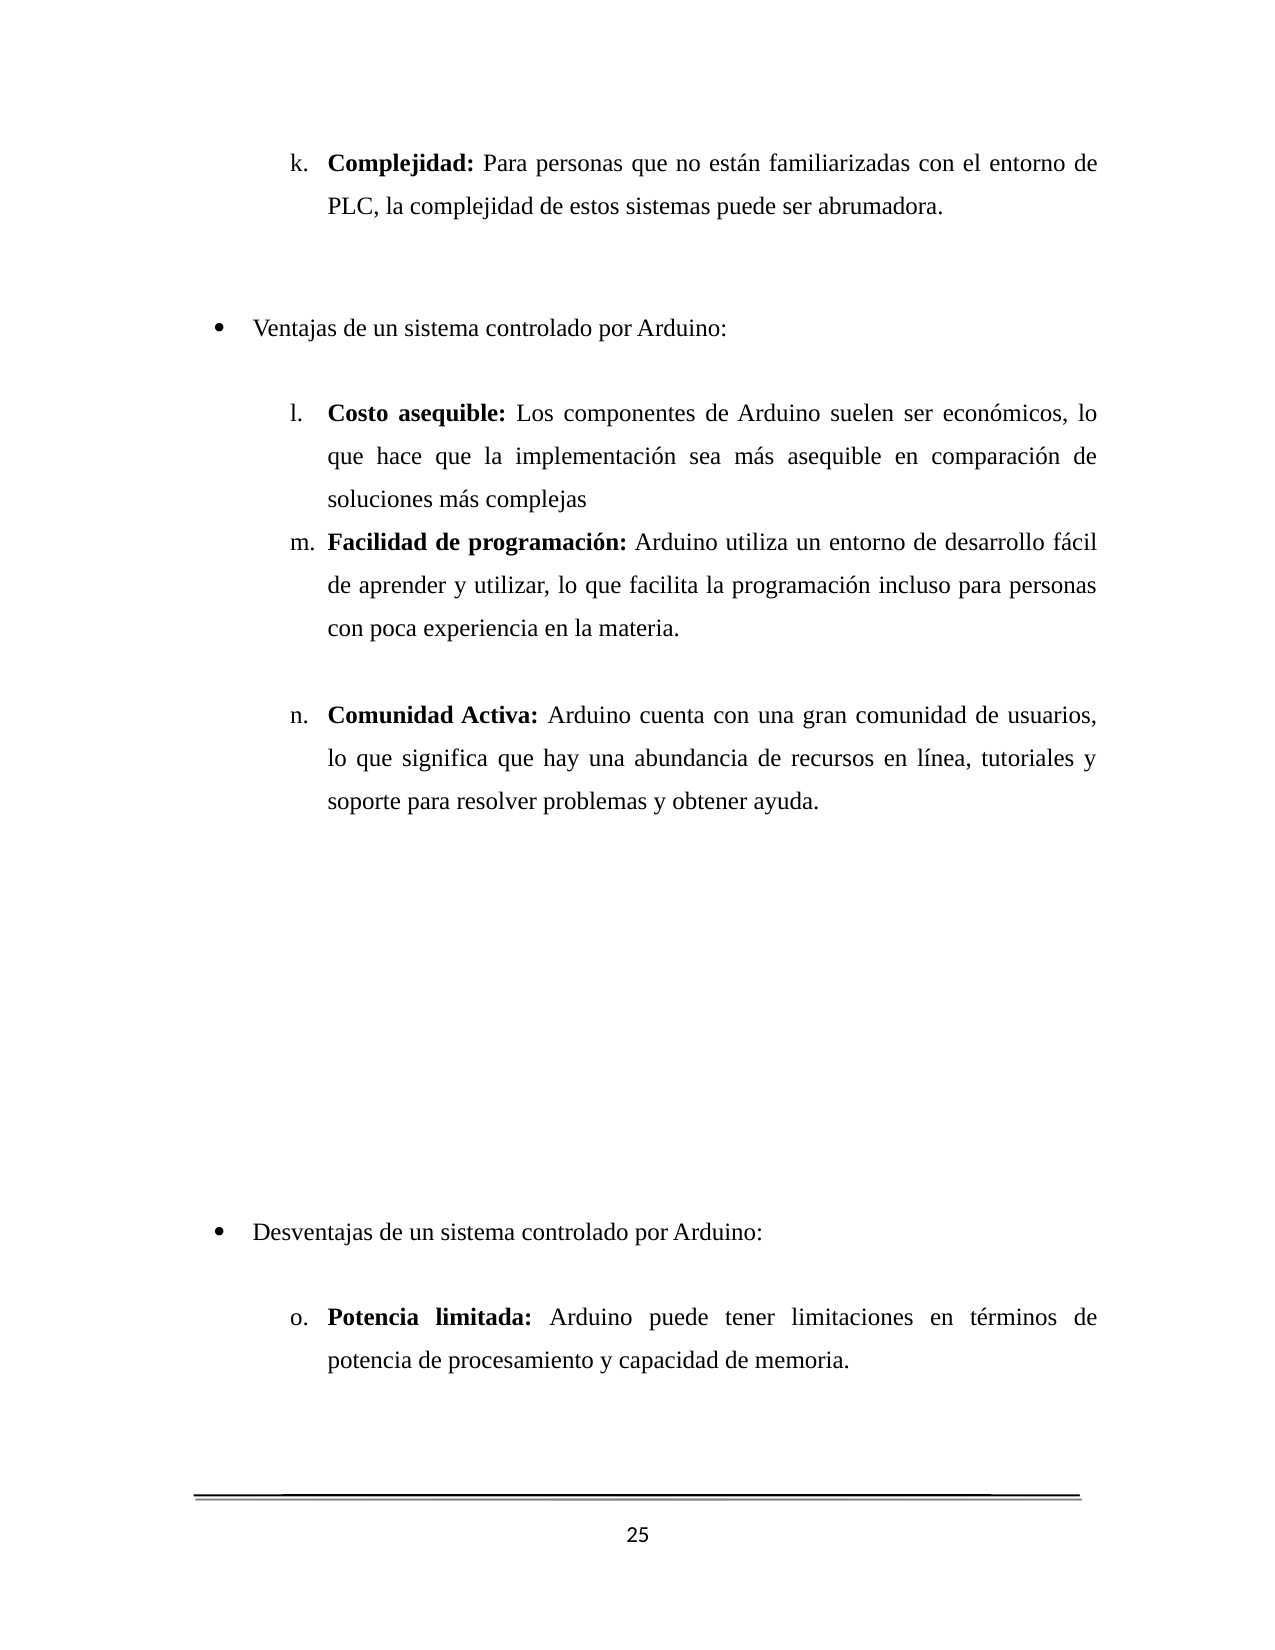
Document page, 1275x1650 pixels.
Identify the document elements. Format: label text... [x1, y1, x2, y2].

list Potencia limitada: Arduino puede tener limitaciones en términos de potencia de procesamiento y capacidad de memoria. [290, 1302, 1098, 1374]
list Comunidad Activa: Arduino cuenta con una gran comunidad de usuarios, lo que significa que hay una abundancia de recursos en línea, tutoriales y soporte para resolver problemas y obtener ayuda. [290, 700, 1098, 815]
list Facilidad de programación: Arduino utiliza un entorno de desarrollo fácil de aprender y utilizar, lo que facilita la programación incluso para personas con poca experiencia en la materia. [290, 527, 1098, 642]
list Complejidad: Para personas que no están familiarizadas con el entorno de PLC, la complejidad de estos sistemas puede ser abrumadora. [290, 148, 1098, 219]
list Desventajas de un sistema controlado por Arduino: [215, 1217, 1098, 1246]
list Costo asequible: Los componentes de Arduino suelen ser económicos, lo que hace que la implementación sea más asequible en comparación de soluciones más complejas [290, 398, 1098, 513]
list Ventajas de un sistema controlado por Arduino: [215, 313, 1098, 342]
